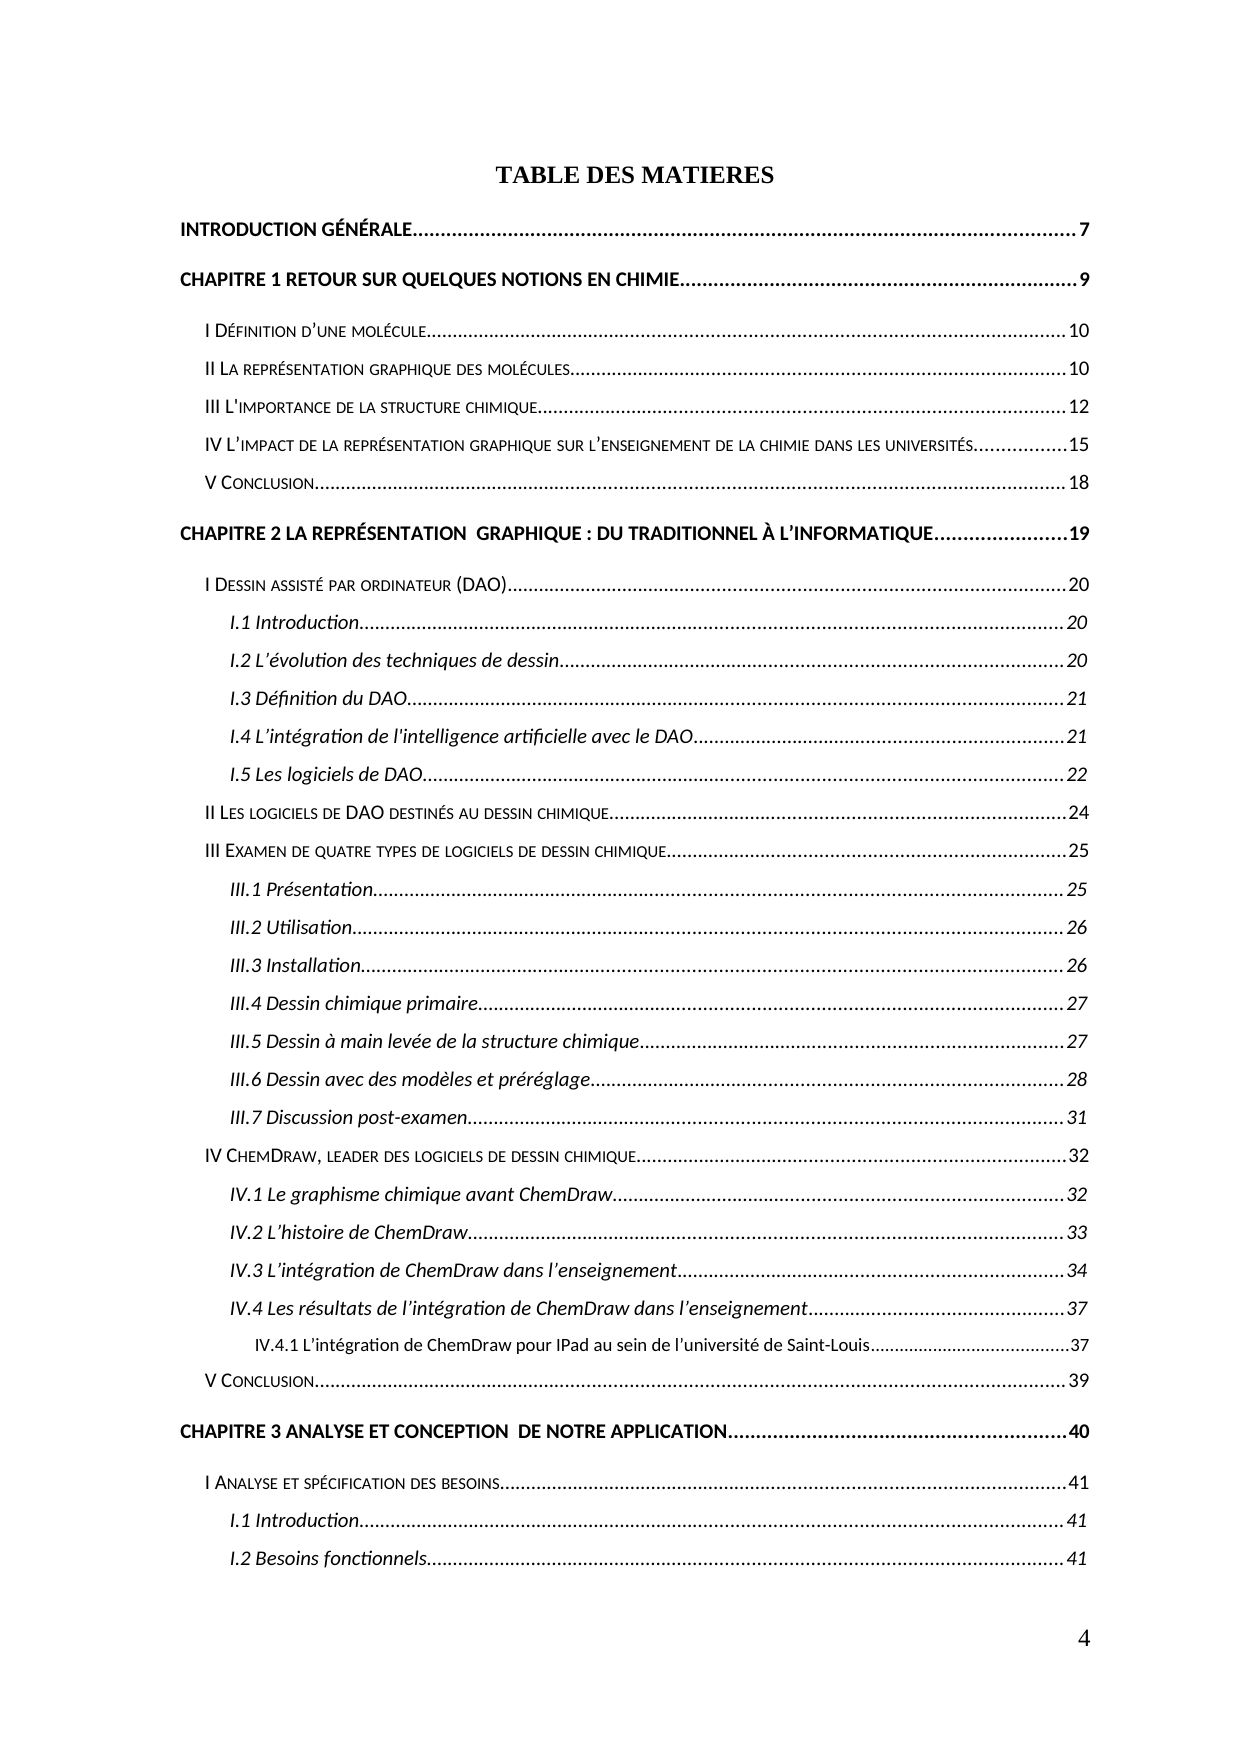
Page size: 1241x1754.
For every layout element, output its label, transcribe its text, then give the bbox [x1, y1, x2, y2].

text IV ChemDraw, leader des logiciels de dessin chimique 32 [175, 1143, 1090, 1168]
text III.7 Discussion post-examen 31 [200, 1104, 1090, 1130]
text Chapitre 1 Retour sur quelques notions en chimie 9 [150, 266, 1090, 292]
text III.3 Installation 26 [200, 952, 1090, 977]
text I.2 Besoins fonctionnels 41 [200, 1545, 1090, 1571]
text I.1 Introduction 41 [200, 1507, 1090, 1532]
text III L'importance de la structure chimique 12 [175, 393, 1090, 419]
text III Examen de quatre types de logiciels de dessin chimique 25 [175, 838, 1090, 863]
text IV.2 L’histoire de ChemDraw 33 [200, 1219, 1090, 1244]
text III.2 Utilisation 26 [200, 914, 1090, 939]
text III.5 Dessin à main levée de la structure chimique 27 [200, 1028, 1090, 1054]
text IV.3 L’intégration de ChemDraw dans l’enseignement 34 [200, 1257, 1090, 1282]
text Chapitre 2 La représentation graphique : du traditionnel à l’informatique 19 [150, 520, 1090, 546]
text I.4 L’intégration de l'intelligence artificielle avec le DAO 21 [200, 723, 1090, 749]
text IV.4.1 L’intégration de ChemDraw pour IPad au sein de l’université de Saint-Louis 37 [225, 1333, 1090, 1356]
text Introduction générale 7 [150, 216, 1090, 241]
text IV.1 Le graphisme chimique avant ChemDraw 32 [200, 1181, 1090, 1206]
text III.6 Dessin avec des modèles et préréglage 28 [200, 1066, 1090, 1092]
text I.5 Les logiciels de DAO 22 [200, 761, 1090, 787]
text I.3 Définition du DAO 21 [200, 685, 1090, 711]
text Chapitre 3 Analyse et conception de notre application 40 [150, 1418, 1090, 1444]
text III.4 Dessin chimique primaire 27 [200, 990, 1090, 1016]
text V Conclusion 18 [175, 469, 1090, 495]
text III.1 Présentation 25 [200, 876, 1090, 901]
text Table des matieres [150, 160, 1090, 189]
text I Dessin assisté par ordinateur (DAO) 20 [175, 571, 1090, 596]
text IV L’impact de la représentation graphique sur l’enseignement de la chimie dans les universités 15 [175, 431, 1090, 457]
text II La représentation graphique des molécules 10 [175, 355, 1090, 381]
text I Définition d’une molécule 10 [175, 317, 1090, 342]
text V Conclusion 39 [175, 1368, 1090, 1393]
text IV.4 Les résultats de l’intégration de ChemDraw dans l’enseignement 37 [200, 1295, 1090, 1321]
text I Analyse et spécification des besoins 41 [175, 1469, 1090, 1494]
text II Les logiciels de DAO destinés au dessin chimique 24 [175, 799, 1090, 825]
text I.1 Introduction 20 [200, 609, 1090, 634]
text I.2 L’évolution des techniques de dessin 20 [200, 647, 1090, 672]
